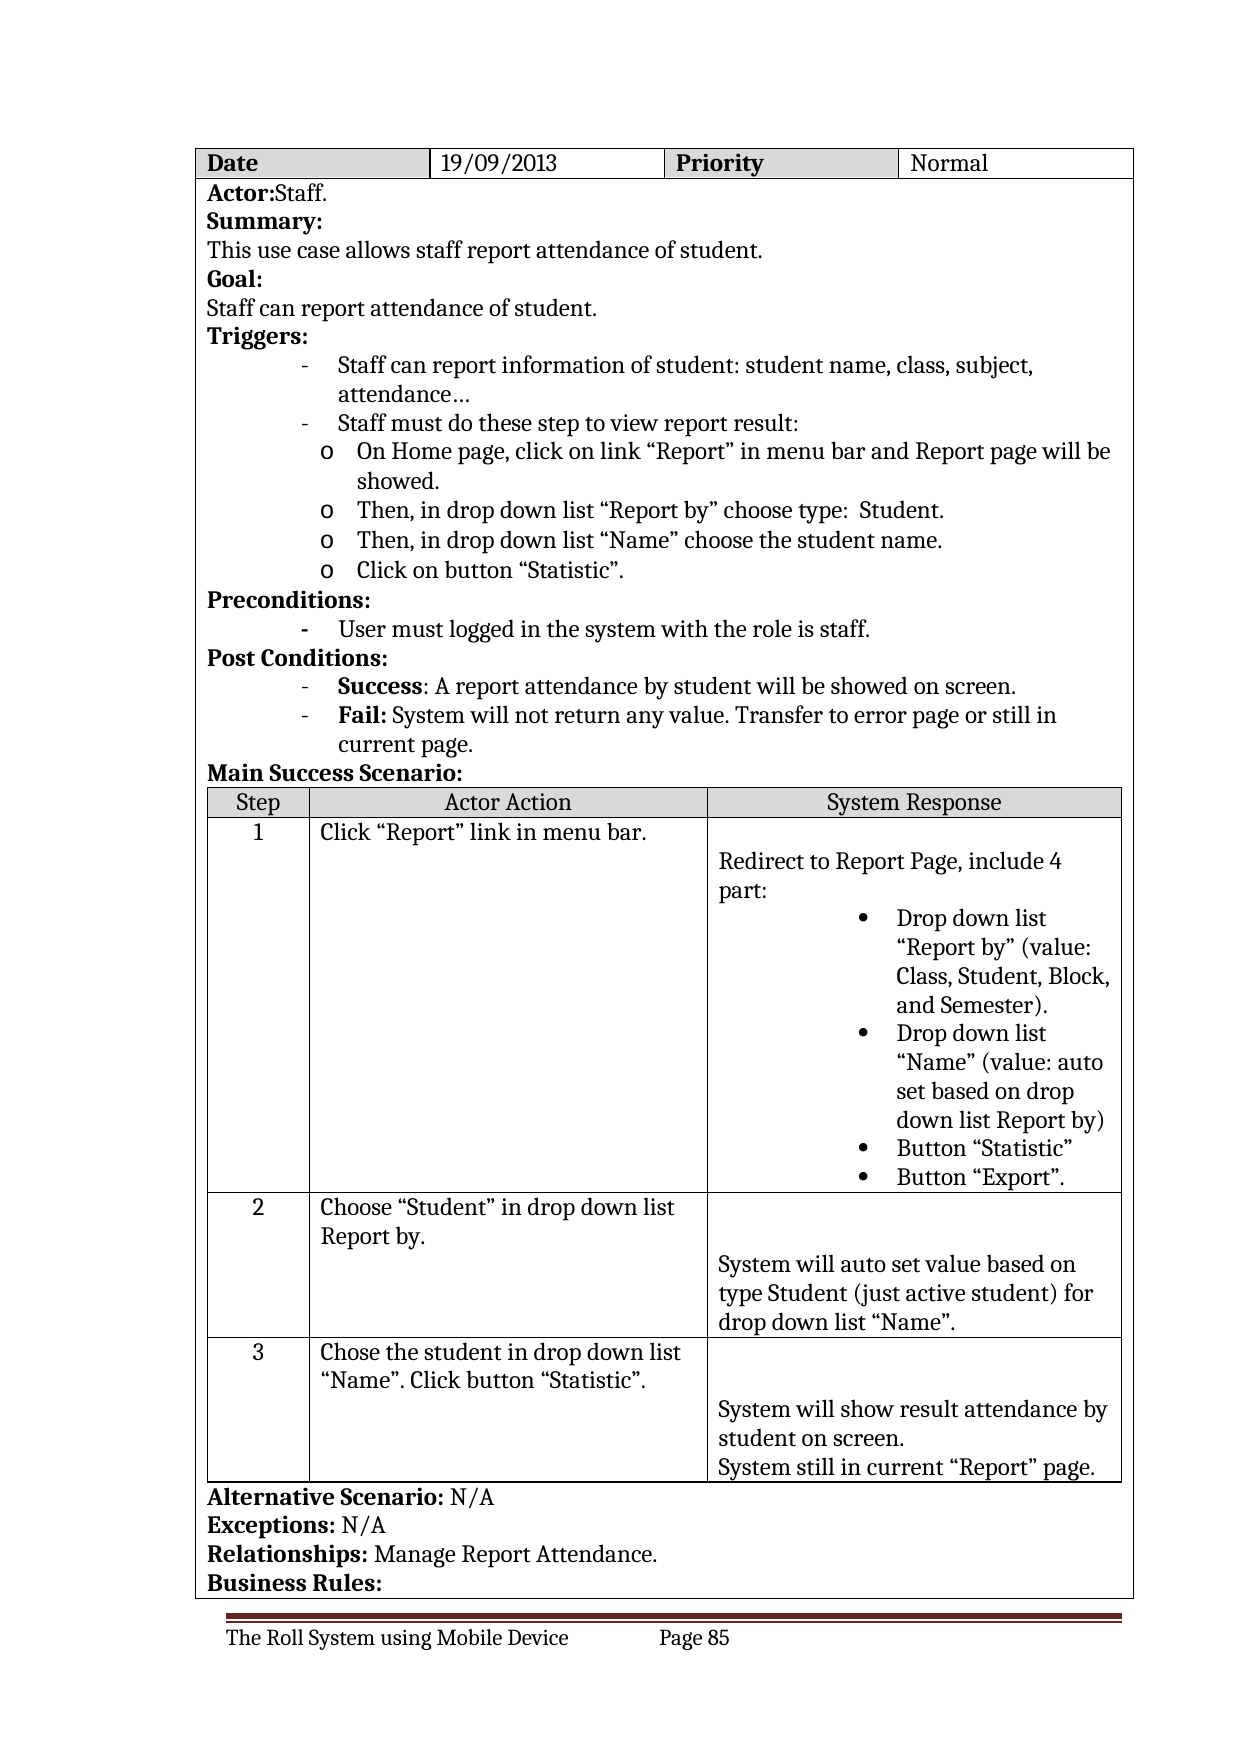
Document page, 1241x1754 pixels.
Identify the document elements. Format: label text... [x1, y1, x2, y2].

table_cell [196, 179, 1133, 1597]
table_cell 19/09/2013 [431, 149, 664, 177]
table_cell Priority [665, 149, 898, 177]
table_cell Date [196, 149, 429, 177]
table_cell Normal [899, 149, 1133, 177]
